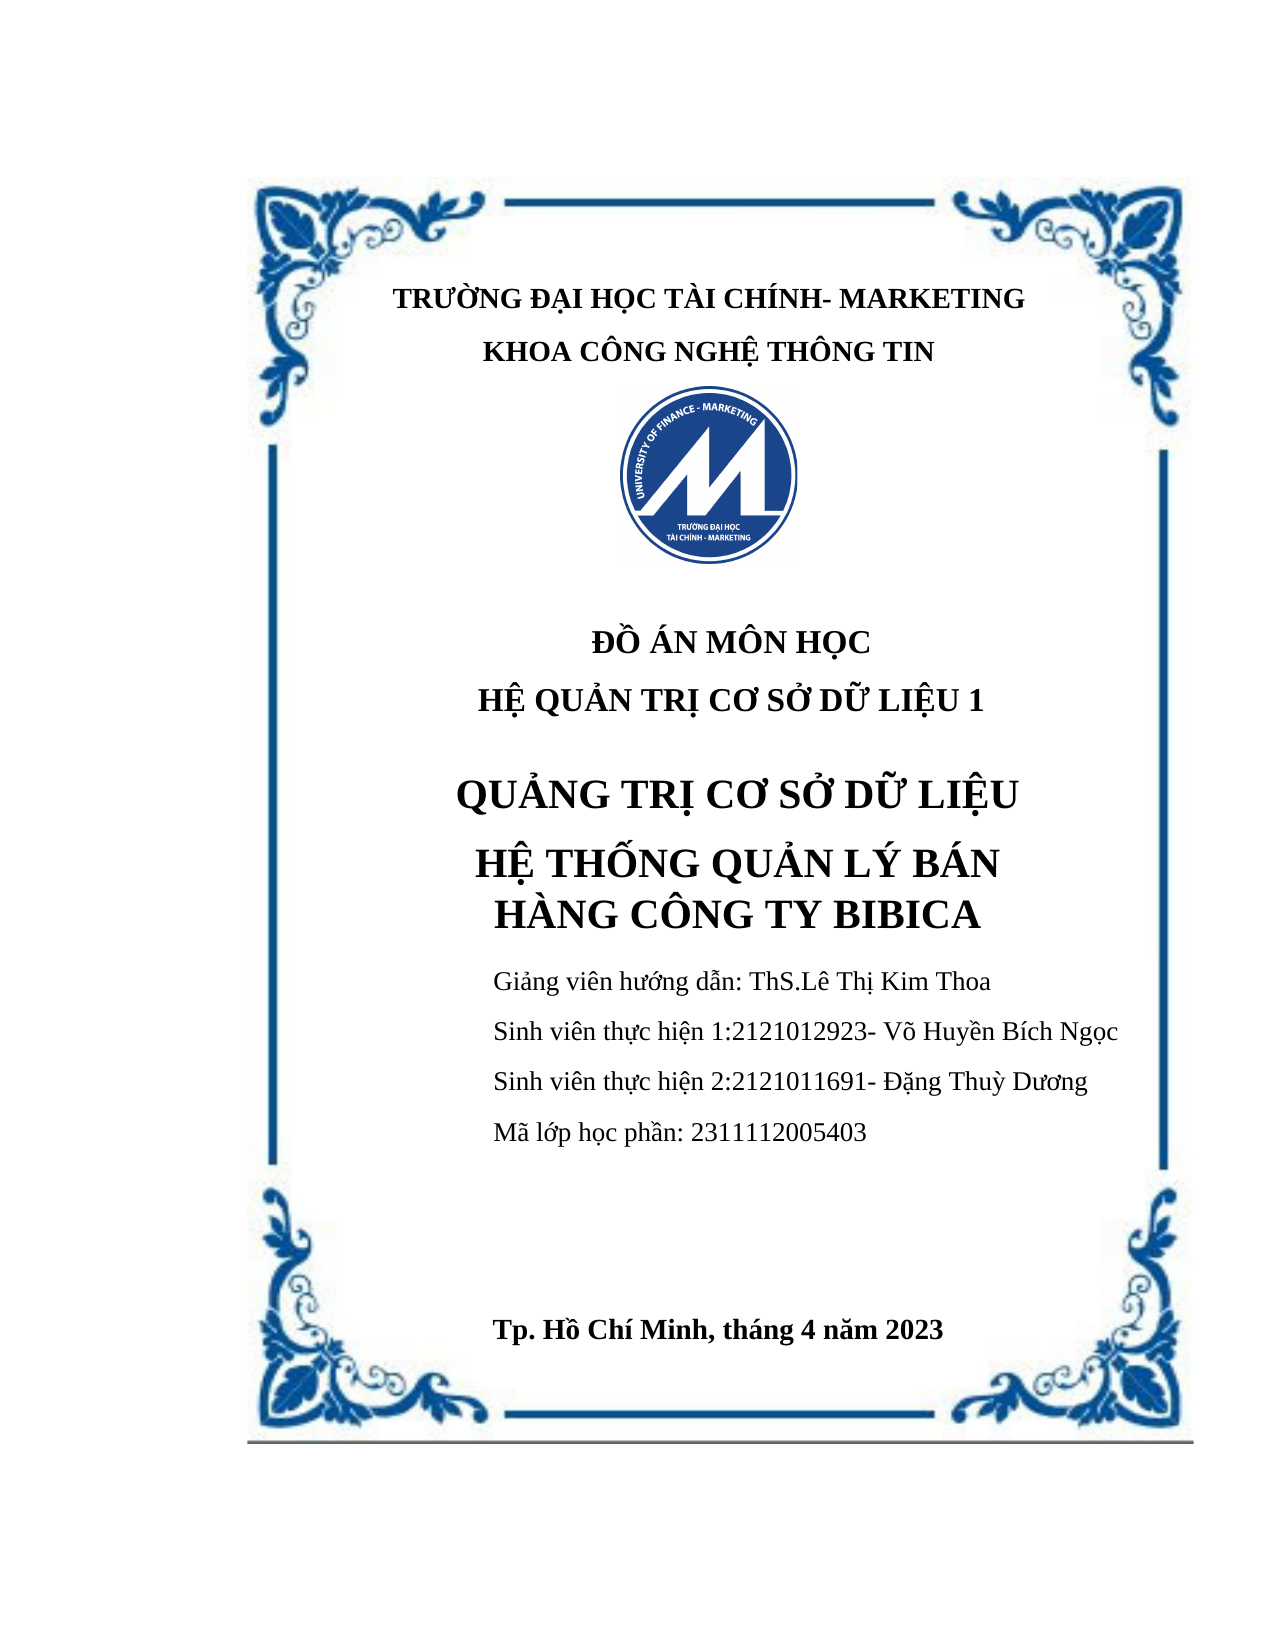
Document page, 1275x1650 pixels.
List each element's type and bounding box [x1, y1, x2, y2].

picture [247, 177, 1194, 1444]
